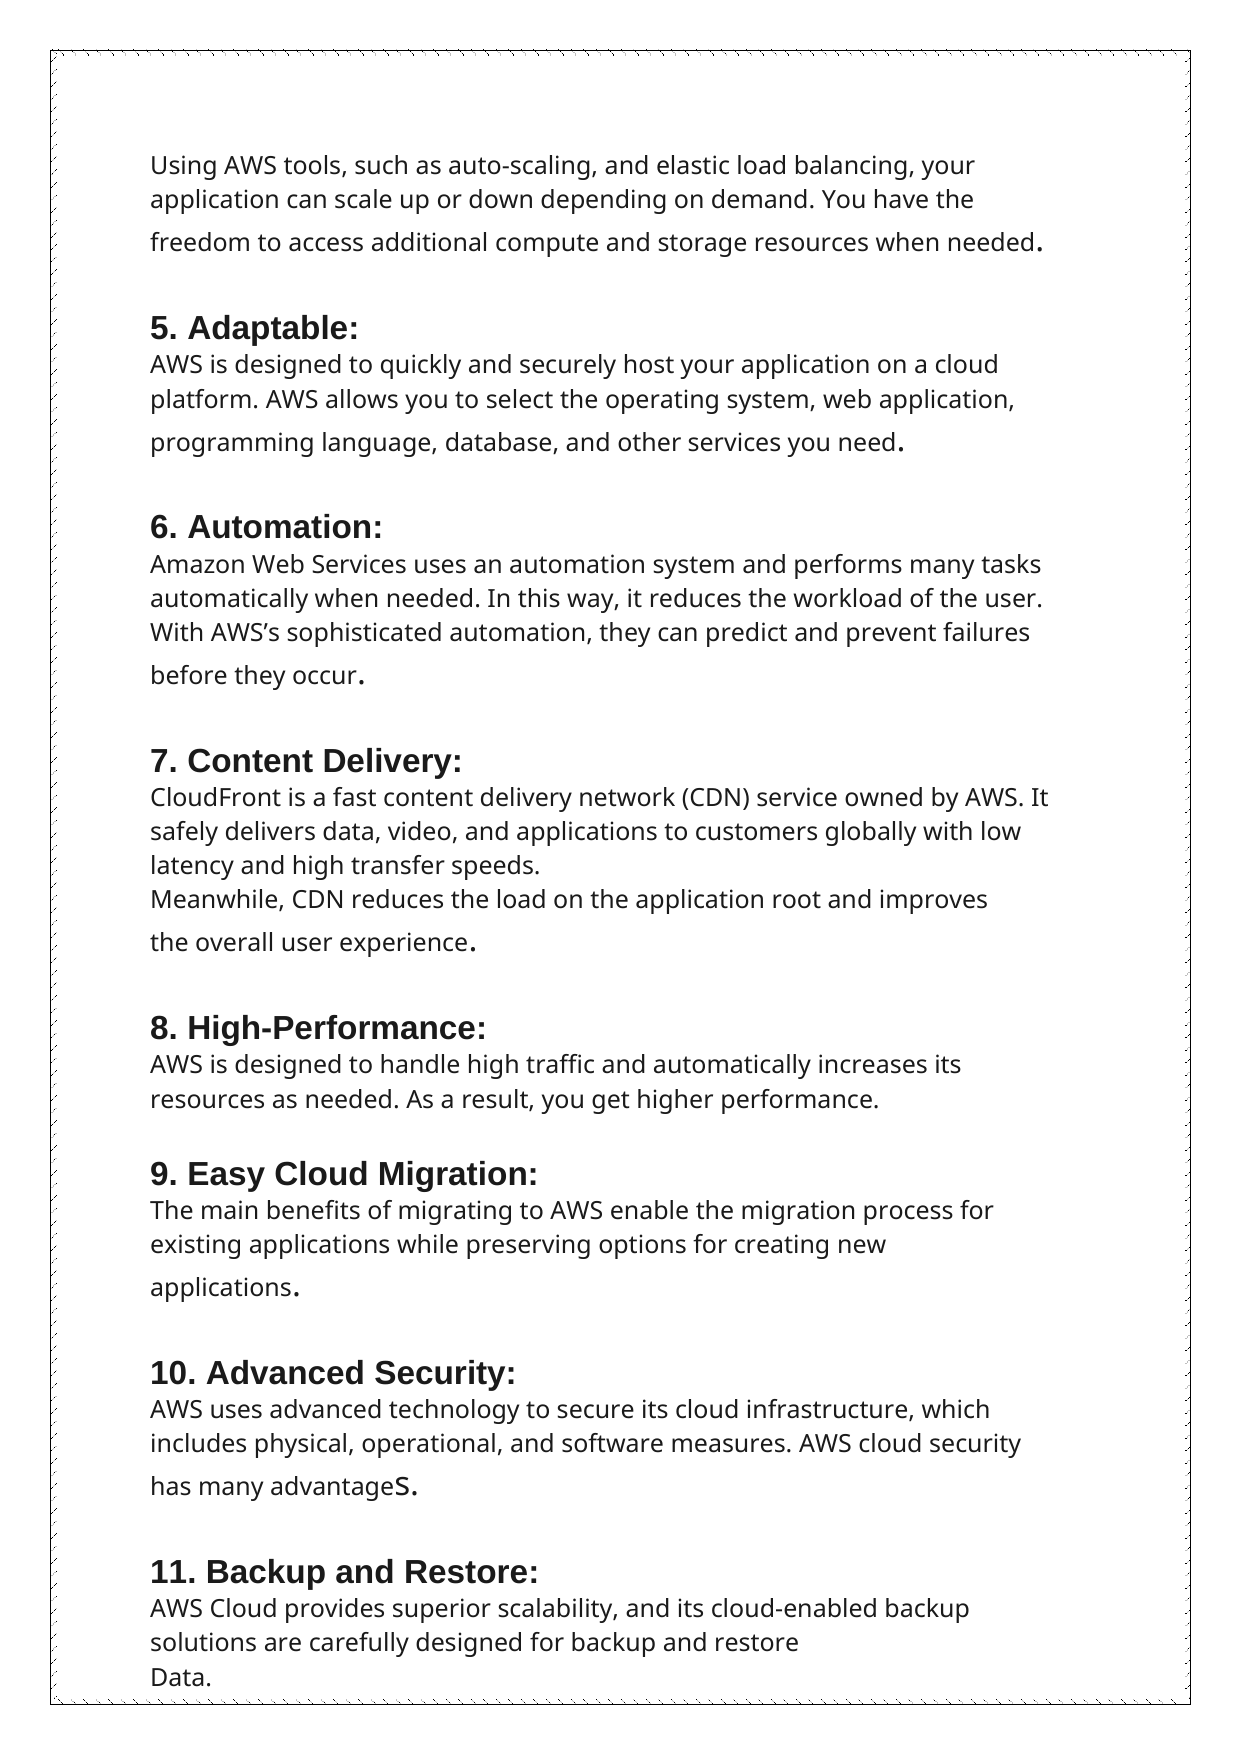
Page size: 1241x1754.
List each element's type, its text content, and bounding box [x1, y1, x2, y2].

subtitle High-Performance: [150, 1009, 1165, 1047]
subtitle Adaptable: [150, 309, 1165, 347]
text AWS is designed to handle high traffic and automatically increases its resources as needed. As a result, you get higher performance. [150, 1047, 976, 1115]
text Amazon Web Services uses an automation system and performs many tasks automatically when needed. In this way, it reduces the workload of the user. With AWS’s sophisticated automation, they can predict and prevent failures before they occur. [150, 546, 1046, 694]
text Data. [150, 1659, 1165, 1693]
subtitle Content Delivery: [150, 742, 1165, 780]
text The main benefits of migrating to AWS enable the migration process for existing applications while preserving options for creating new applications. [150, 1193, 1040, 1306]
subtitle Backup and Restore: [150, 1553, 1165, 1591]
subtitle Advanced Security: [150, 1354, 1165, 1392]
text AWS uses advanced technology to secure its cloud infrastructure, which includes physical, operational, and software measures. AWS cloud security has many advantages. [150, 1392, 1066, 1506]
subtitle Automation: [150, 508, 1165, 546]
text CloudFront is a fast content delivery network (CDN) service owned by AWS. It safely delivers data, video, and applications to customers globally with low latency and high transfer speeds. [150, 780, 1075, 882]
picture [51, 51, 1190, 1704]
text AWS is designed to quickly and securely host your application on a cloud platform. AWS allows you to select the operating system, web application, programming language, database, and other services you need. [150, 347, 1040, 461]
text Using AWS tools, such as auto-scaling, and elastic load balancing, your application can scale up or down depending on demand. You have the freedom to access additional compute and storage resources when needed. [150, 148, 1076, 262]
text Meanwhile, CDN reduces the load on the application root and improves the overall user experience. [150, 882, 1018, 961]
subtitle Easy Cloud Migration: [150, 1154, 1165, 1193]
text AWS Cloud provides superior scalability, and its cloud-enabled backup solutions are carefully designed for backup and restore [150, 1591, 1078, 1659]
